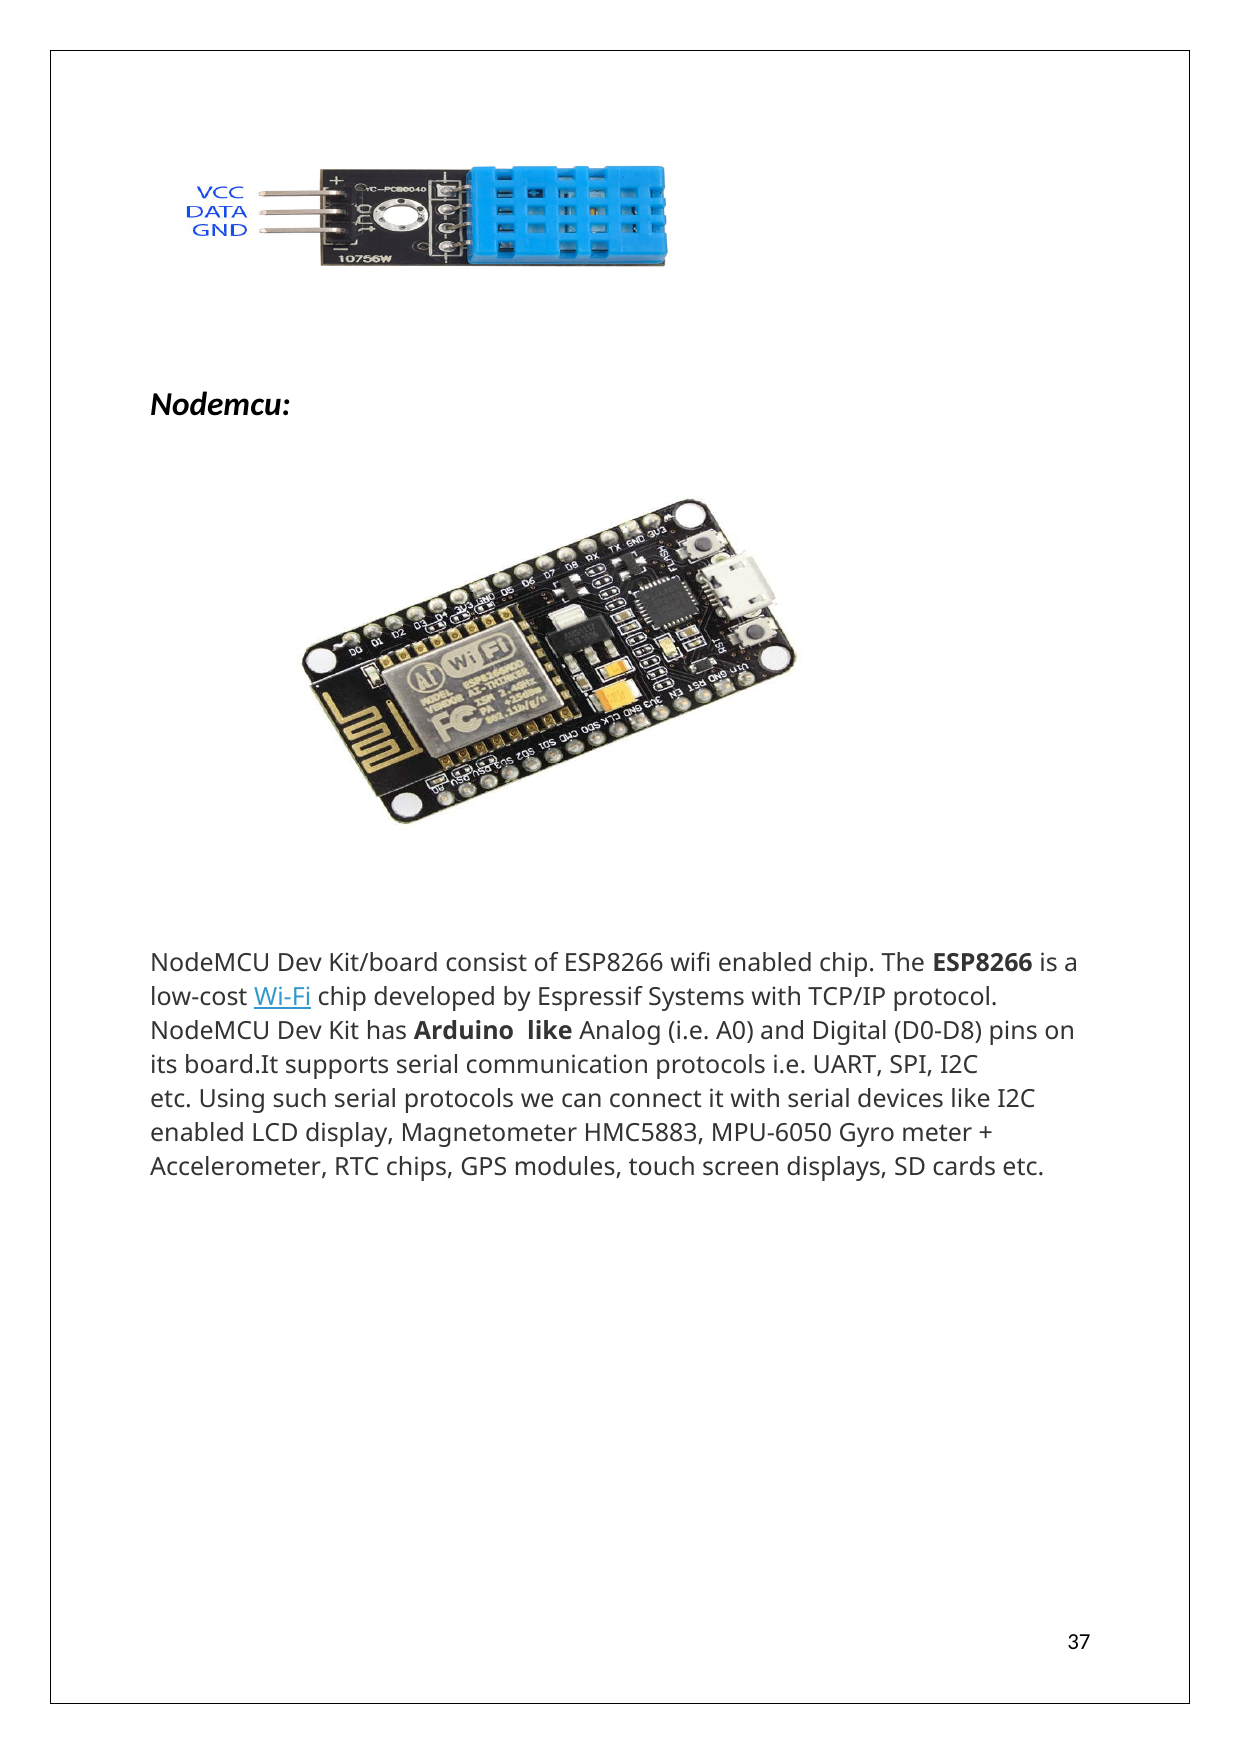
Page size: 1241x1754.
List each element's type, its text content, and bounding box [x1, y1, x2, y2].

subtitle Nodemcu: [150, 382, 1090, 423]
text NodeMCU Dev Kit/board consist of ESP8266 wifi enabled chip. The ESP8266 is a low-cost Wi-Fi chip developed by Espressif Systems with TCP/IP protocol. NodeMCU Dev Kit has Arduino like Analog (i.e. A0) and Digital (D0-D8) pins on its board.It supports serial communication protocols i.e. UART, SPI, I2C etc. Using such serial protocols we can connect it with serial devices like I2C enabled LCD display, Magnetometer HMC5883, MPU-6050 Gyro meter + Accelerometer, RTC chips, GPS modules, touch screen displays, SD cards etc. [150, 944, 1090, 1183]
picture [150, 444, 948, 878]
picture [150, 150, 700, 289]
